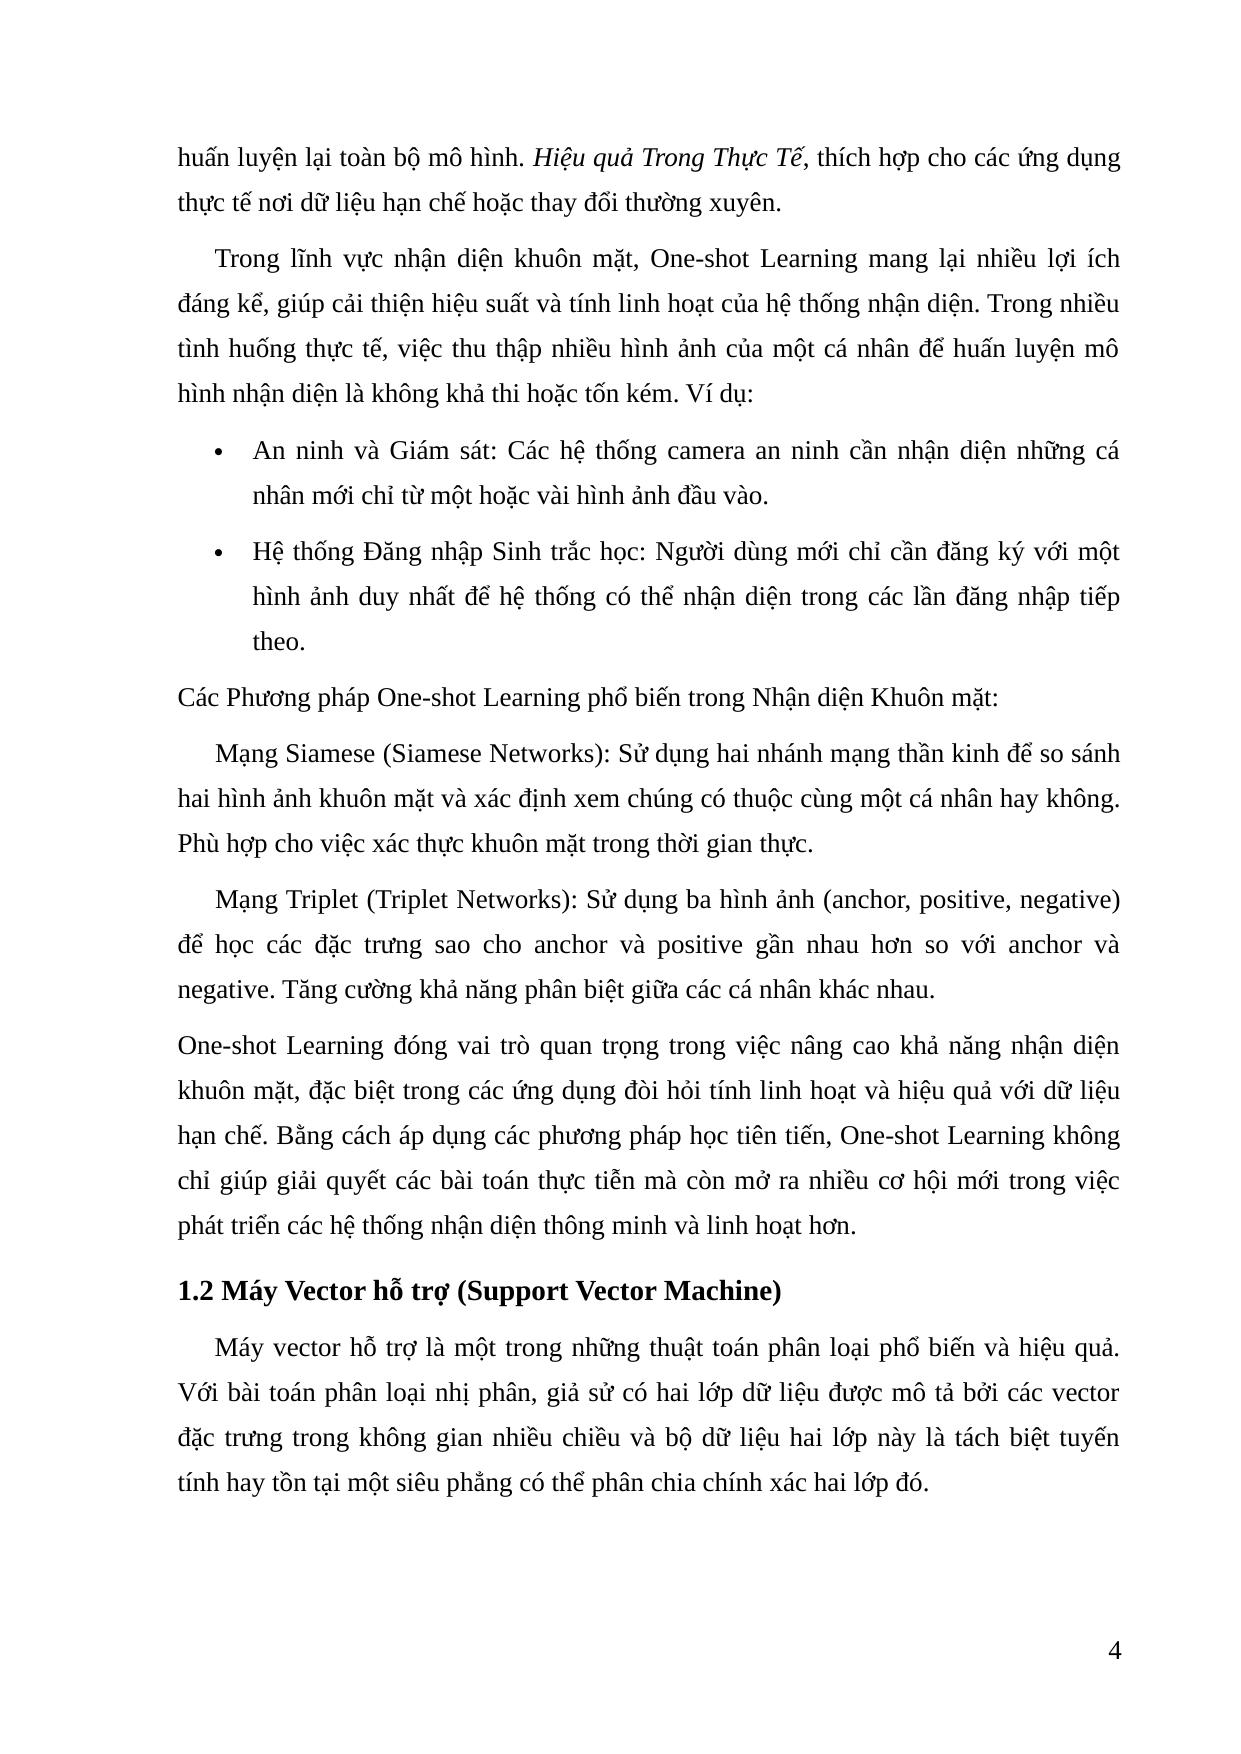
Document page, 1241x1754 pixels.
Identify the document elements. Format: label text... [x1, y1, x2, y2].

text Máy vector hỗ trợ là một trong những thuật toán phân loại phổ biến và hiệu quả. Với bài toán phân loại nhị phân, giả sử có hai lớp dữ liệu được mô tả bởi các vector đặc trưng trong không gian nhiều chiều và bộ dữ liệu hai lớp này là tách biệt tuyến tính hay tồn tại một siêu phẳng có thể phân chia chính xác hai lớp đó. [177, 1327, 1121, 1500]
list Hệ thống Đăng nhập Sinh trắc học: Người dùng mới chỉ cần đăng ký với một hình ảnh duy nhất để hệ thống có thể nhận diện trong các lần đăng nhập tiếp theo. [215, 532, 1121, 659]
text Mạng Triplet (Triplet Networks): Sử dụng ba hình ảnh (anchor, positive, negative) để học các đặc trưng sao cho anchor và positive gần nhau hơn so với anchor và negative. Tăng cường khả năng phân biệt giữa các cá nhân khác nhau. [177, 880, 1121, 1008]
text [177, 138, 1121, 221]
text Các Phương pháp One-shot Learning phổ biến trong Nhận diện Khuôn mặt: [177, 678, 1121, 715]
text Trong lĩnh vực nhận diện khuôn mặt, One-shot Learning mang lại nhiều lợi ích đáng kể, giúp cải thiện hiệu suất và tính linh hoạt của hệ thống nhận diện. Trong nhiều tình huống thực tế, việc thu thập nhiều hình ảnh của một cá nhân để huấn luyện mô hình nhận diện là không khả thi hoặc tốn kém. Ví dụ: [177, 239, 1121, 412]
subtitle Máy Vector hỗ trợ (Support Vector Machine) [177, 1271, 1121, 1308]
text One-shot Learning đóng vai trò quan trọng trong việc nâng cao khả năng nhận diện khuôn mặt, đặc biệt trong các ứng dụng đòi hỏi tính linh hoạt và hiệu quả với dữ liệu hạn chế. Bằng cách áp dụng các phương pháp học tiên tiến, One-shot Learning không chỉ giúp giải quyết các bài toán thực tiễn mà còn mở ra nhiều cơ hội mới trong việc phát triển các hệ thống nhận diện thông minh và linh hoạt hơn. [177, 1026, 1121, 1244]
text Mạng Siamese (Siamese Networks): Sử dụng hai nhánh mạng thần kinh để so sánh hai hình ảnh khuôn mặt và xác định xem chúng có thuộc cùng một cá nhân hay không. Phù hợp cho việc xác thực khuôn mặt trong thời gian thực. [177, 734, 1121, 862]
list An ninh và Giám sát: Các hệ thống camera an ninh cần nhận diện những cá nhân mới chỉ từ một hoặc vài hình ảnh đầu vào. [215, 431, 1121, 513]
